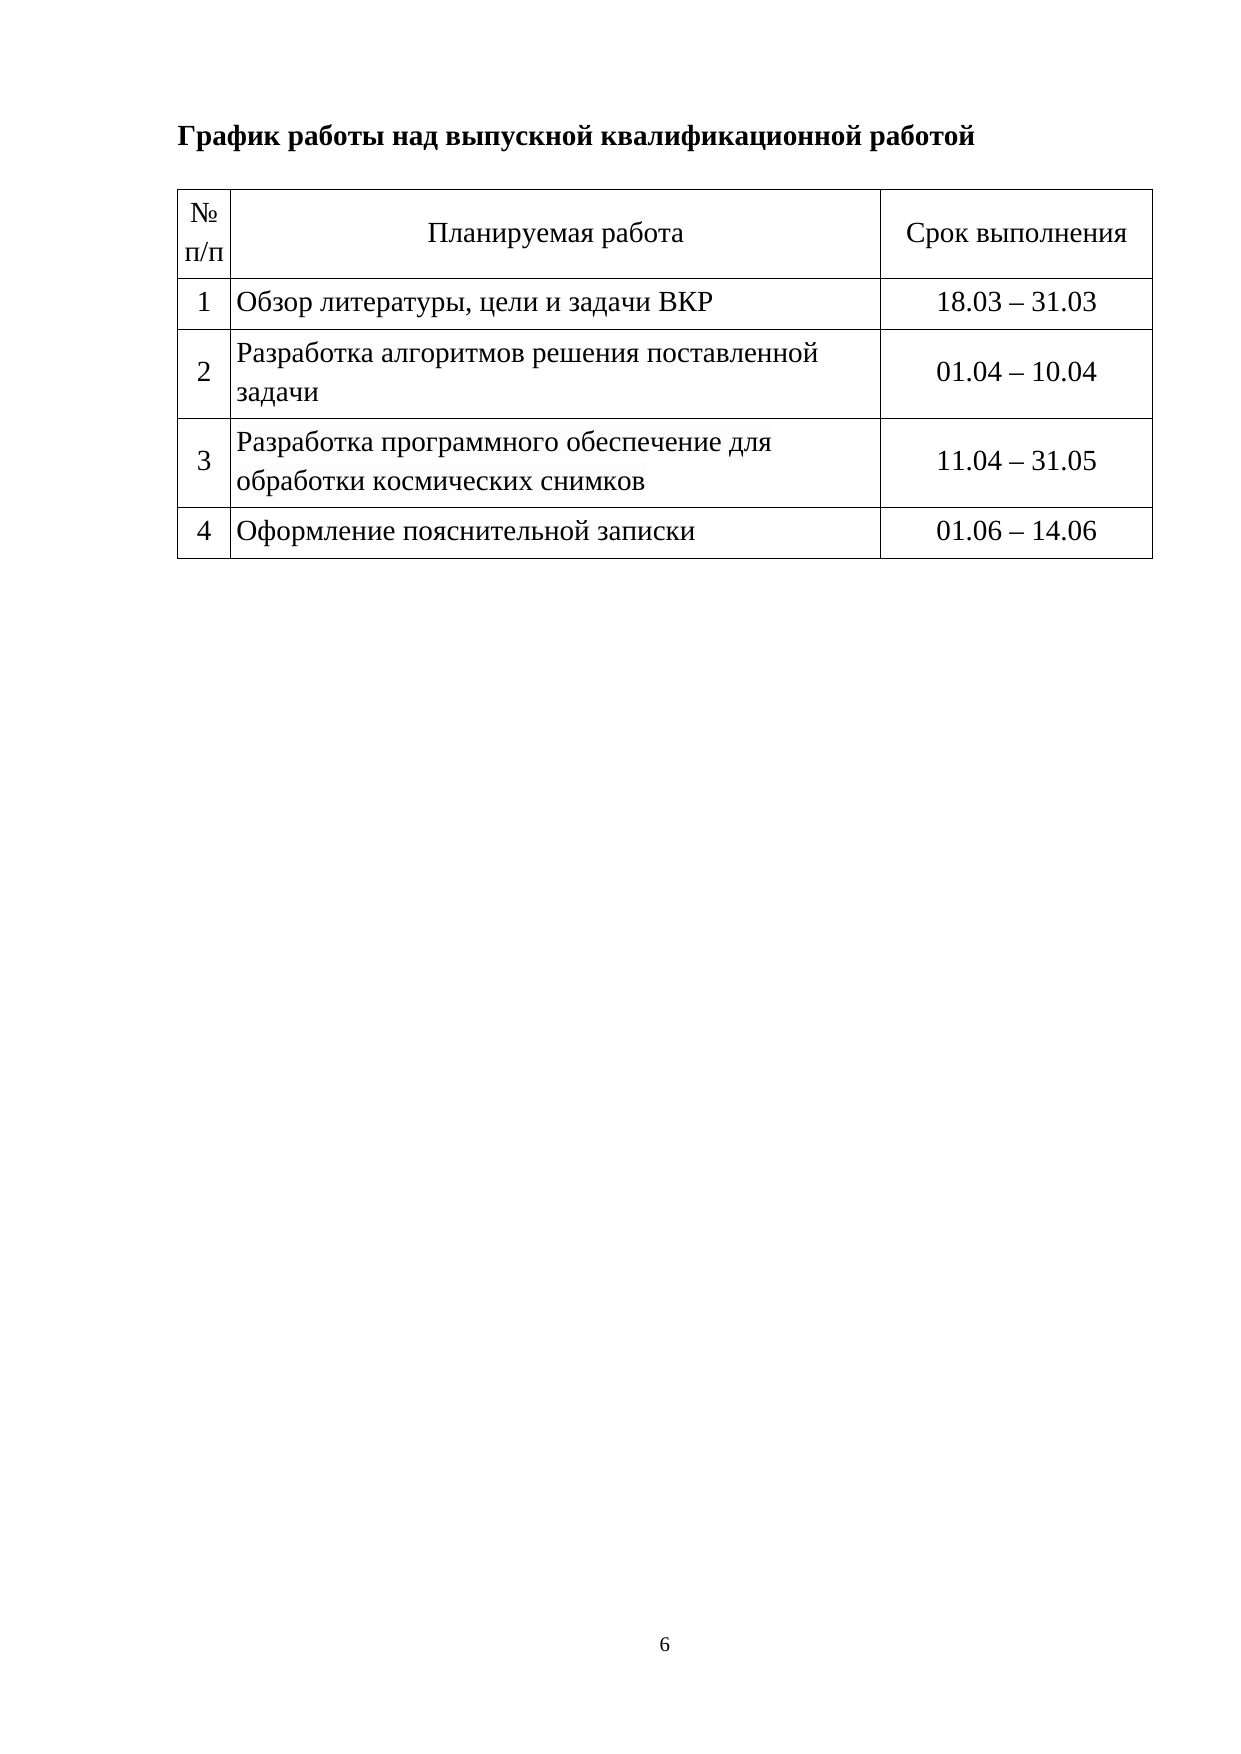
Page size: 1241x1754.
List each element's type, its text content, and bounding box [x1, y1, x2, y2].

table_header Срок выполнения [881, 190, 1152, 278]
table_cell 3 [178, 419, 230, 507]
table_cell 4 [178, 508, 230, 557]
table_cell 11.04 – 31.05 [881, 419, 1152, 507]
table_cell 1 [178, 279, 230, 329]
table_cell 01.04 – 10.04 [881, 330, 1152, 418]
table_cell Оформление пояснительной записки [231, 508, 880, 557]
table_header № п/п [178, 190, 230, 278]
text График работы над выпускной квалификационной работой [177, 118, 1152, 152]
table_cell 18.03 – 31.03 [881, 279, 1152, 329]
table_cell Разработка алгоритмов решения поставленной задачи [231, 330, 880, 418]
table_cell Разработка программного обеспечение для обработки космических снимков [231, 419, 880, 507]
table_cell Обзор литературы, цели и задачи ВКР [231, 279, 880, 329]
table_cell 01.06 – 14.06 [881, 508, 1152, 557]
table_cell 2 [178, 330, 230, 418]
table_header Планируемая работа [231, 190, 880, 278]
